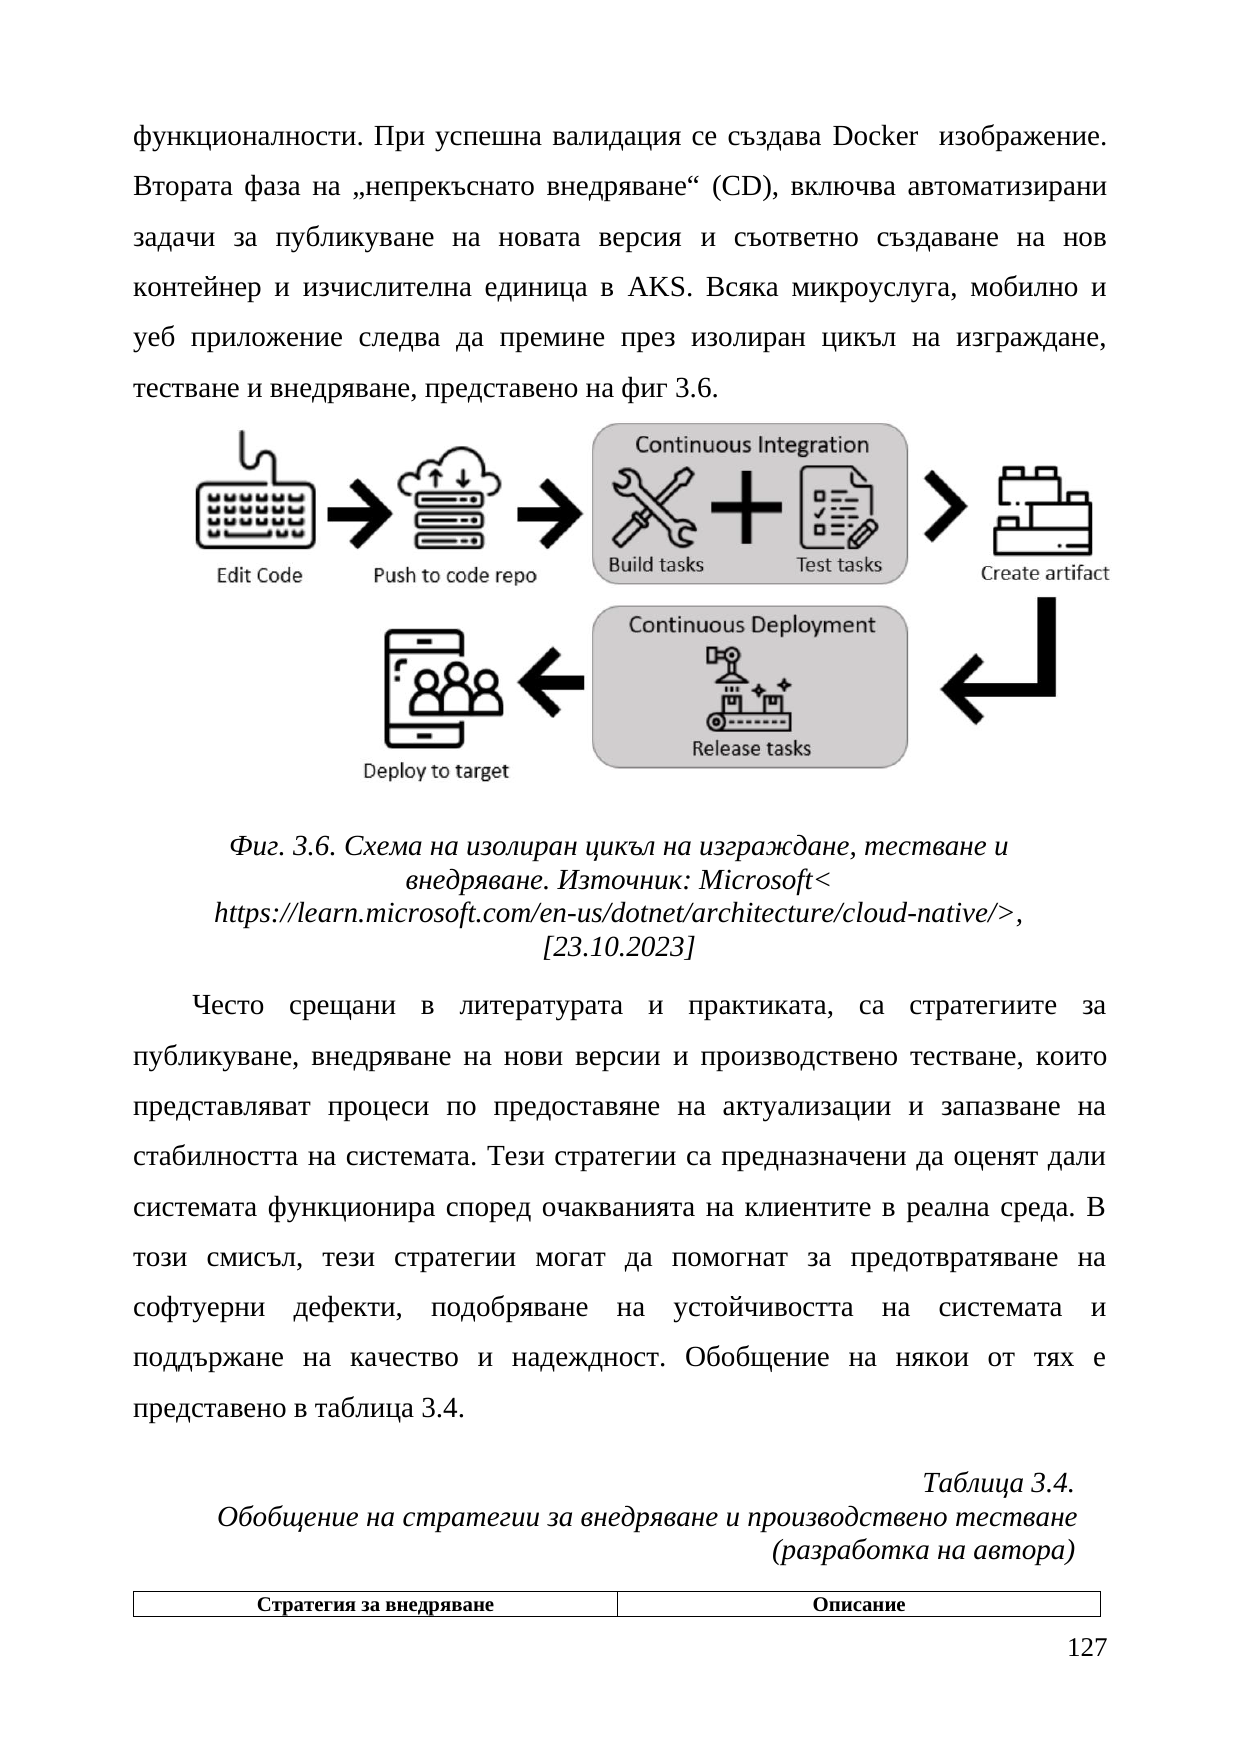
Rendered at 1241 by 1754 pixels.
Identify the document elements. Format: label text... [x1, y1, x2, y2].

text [133, 118, 1107, 403]
title Таблица 3.4. Обобщение на стратегии за внедряване и производствено тестване (разработка на автора) [192, 1465, 1078, 1566]
title Фиг. 3.6. Схема на изолиран цикъл на изграждане, тестване и внедряване. Източник: Microsoft< https://learn.microsoft.com/en-us/dotnet/architecture/cloud-native/>, [23.10.2023] [192, 828, 1048, 962]
text Често срещани в литературата и практиката, са стратегиите за публикуване, внедряване на нови версии и производствено тестване, които представляват процеси по предоставяне на актуализации и запазване на стабилността на системата. Тези стратегии са предназначени да оценят дали системата функционира според очакванията на клиентите в реална среда. В този смисъл, тези стратегии могат да помогнат за предотвратяване на софтуерни дефекти, подобряване на устойчивостта на системата и поддържане на качество и надеждност. Обобщение на някои от тях е представено в таблица 3.4. [133, 987, 1107, 1423]
picture [192, 420, 1114, 787]
table_header Стратегия за внедряване [134, 1592, 617, 1616]
table_header Описание [618, 1592, 1100, 1616]
